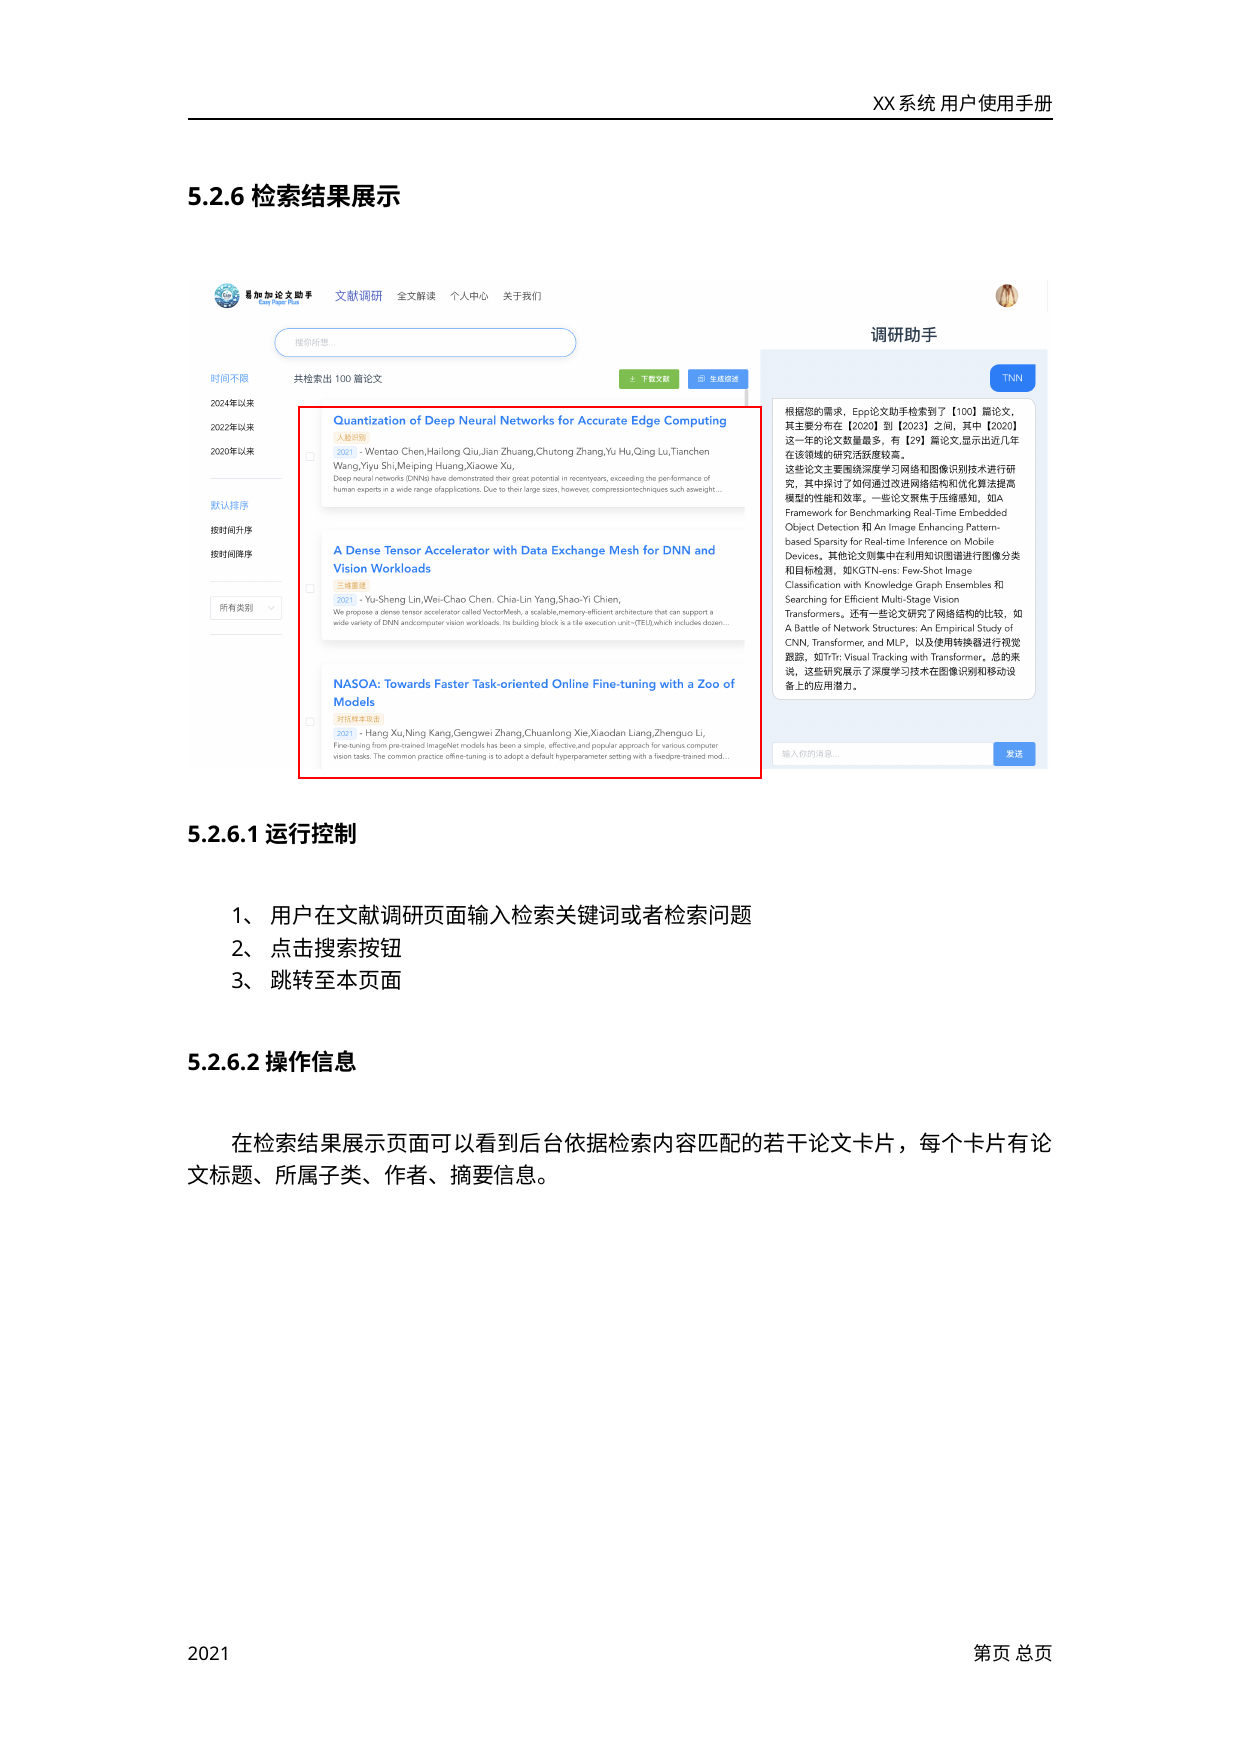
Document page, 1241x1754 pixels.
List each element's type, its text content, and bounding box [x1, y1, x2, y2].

picture [187, 280, 1051, 769]
list 点击搜索按钮 [187, 931, 1053, 963]
picture [300, 408, 760, 769]
list 跳转至本页面 [187, 963, 1053, 996]
text 在检索结果展示页面可以看到后台依据检索内容匹配的若干论文卡片，每个卡片有论文标题、所属子类、作者、摘要信息。 [187, 1126, 1053, 1191]
list 用户在文献调研页面输入检索关键词或者检索问题 [187, 898, 1053, 931]
text 5.2.6.1 运行控制 [187, 801, 1053, 866]
text 5.2.6.2 操作信息 [187, 1028, 1053, 1093]
subtitle 5.2.6 检索结果展示 [187, 162, 1053, 227]
